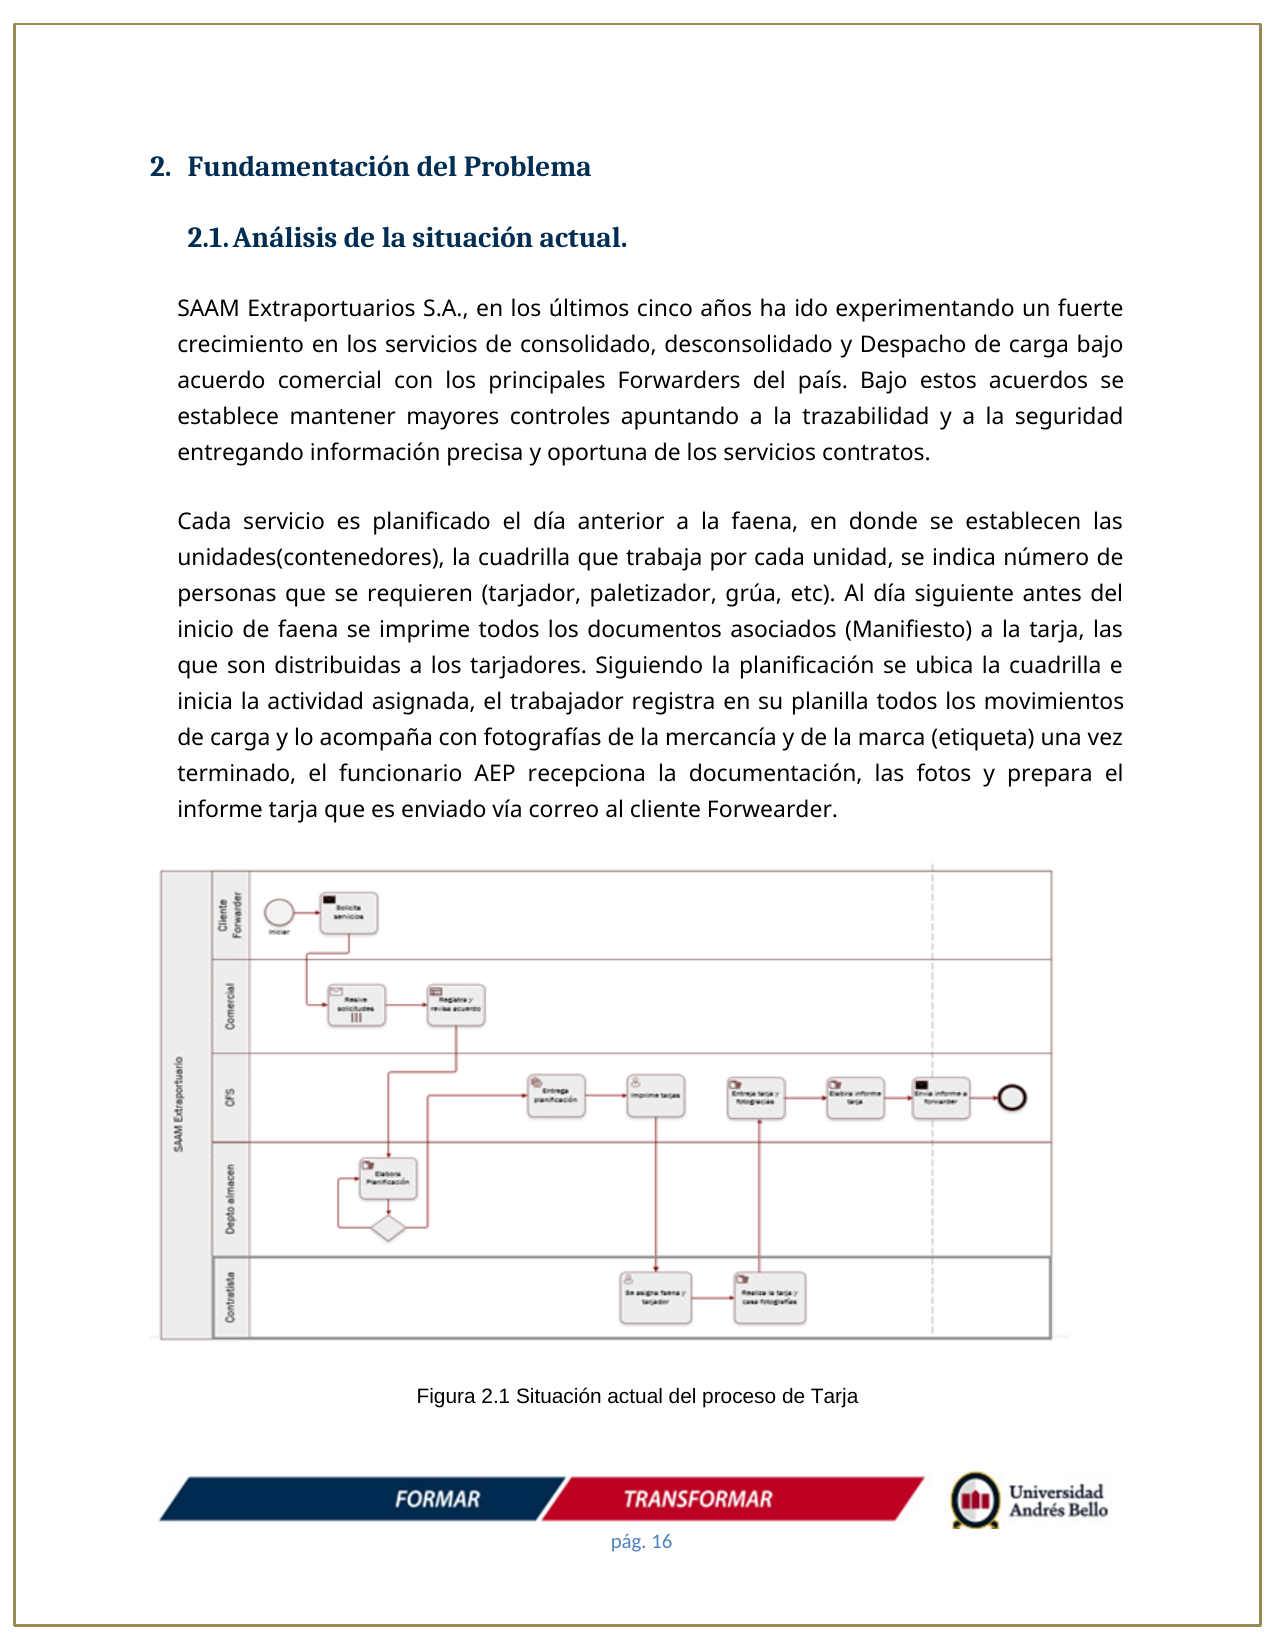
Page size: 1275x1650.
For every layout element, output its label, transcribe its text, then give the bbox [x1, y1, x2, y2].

text Cada servicio es planificado el día anterior a la faena, en donde se establecen las unidades(contenedores), la cuadrilla que trabaja por cada unidad, se indica número de personas que se requieren (tarjador, paletizador, grúa, etc). Al día siguiente antes del inicio de faena se imprime todos los documentos asociados (Manifiesto) a la tarja, las que son distribuidas a los tarjadores. Siguiendo la planificación se ubica la cuadrilla e inicia la actividad asignada, el trabajador registra en su planilla todos los movimientos de carga y lo acompaña con fotografías de la mercancía y de la marca (etiqueta) una vez terminado, el funcionario AEP recepciona la documentación, las fotos y prepara el informe tarja que es enviado vía correo al cliente Forwearder. [177, 505, 1125, 824]
text SAAM Extraportuarios S.A., en los últimos cinco años ha ido experimentando un fuerte crecimiento en los servicios de consolidado, desconsolidado y Despacho de carga bajo acuerdo comercial con los principales Forwarders del país. Bajo estos acuerdos se establece mantener mayores controles apuntando a la trazabilidad y a la seguridad entregando información precisa y oportuna de los servicios contratos. [177, 292, 1125, 467]
subtitle Análisis de la situación actual. [187, 221, 1125, 255]
subtitle Fundamentación del Problema [150, 150, 1125, 183]
picture [157, 1468, 1133, 1529]
text Figura 2.1 Situación actual del proceso de Tarja [150, 1384, 1125, 1408]
picture [150, 862, 1071, 1348]
